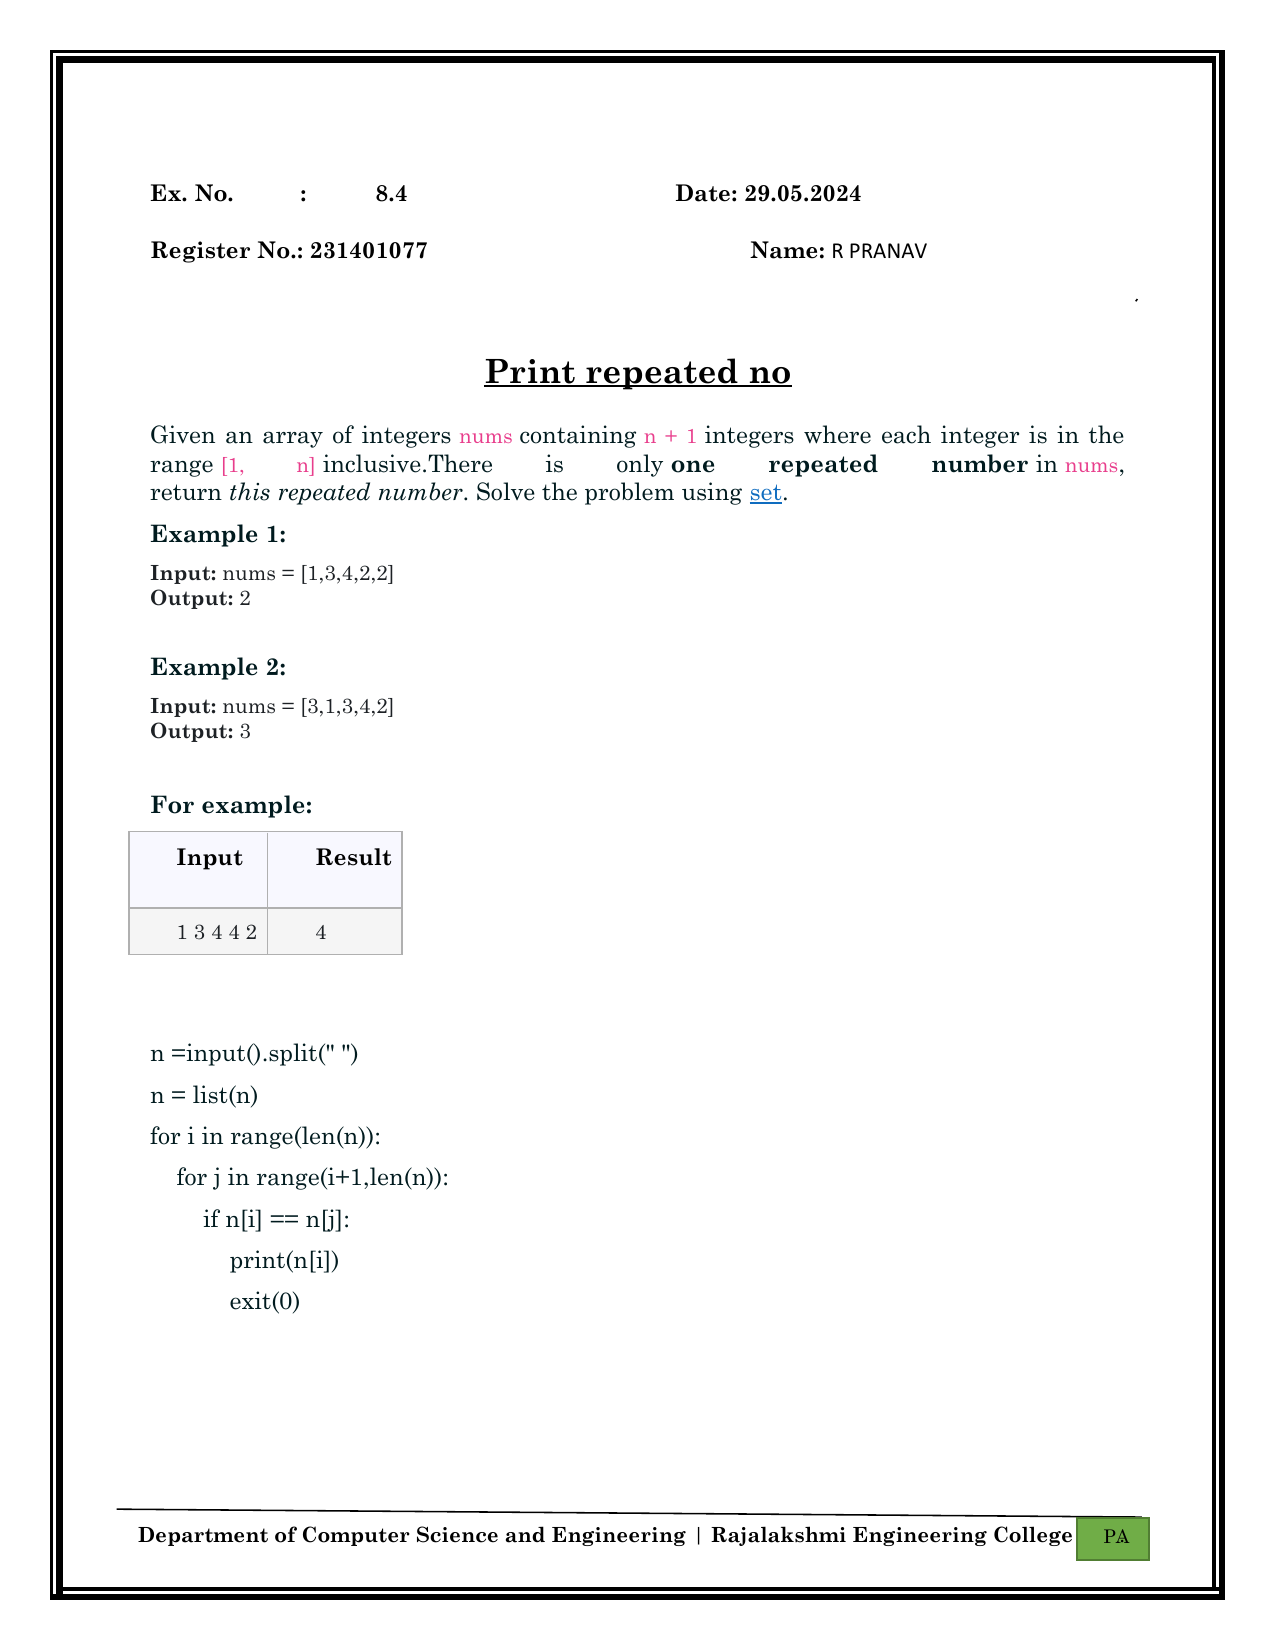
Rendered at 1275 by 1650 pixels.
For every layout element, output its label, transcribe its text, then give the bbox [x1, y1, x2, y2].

text For example: [150, 789, 1125, 818]
text Print repeated no [150, 350, 1125, 390]
text exit(0) [150, 1286, 1125, 1315]
text Example 1: [150, 518, 1125, 547]
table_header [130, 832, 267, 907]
text if n[i] == n[j]: [150, 1203, 1125, 1232]
text Register No.: 231401077 Name: R PRANAV [150, 236, 1125, 264]
text Output: 3 [150, 718, 1125, 743]
text Given an array of integers nums containing n + 1 integers where each integer is in the range [1, n] inclusive.There is only one repeated number in nums, return this repeated number. Solve the problem using set. [150, 419, 1125, 506]
text for i in range(len(n)): [150, 1121, 1125, 1149]
text n =input().split(" ") [150, 1038, 1125, 1067]
text n = list(n) [150, 1079, 1125, 1108]
text print(n[i]) [150, 1245, 1125, 1274]
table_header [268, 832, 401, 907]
text Example 2: [150, 651, 1125, 680]
text Input: nums = [1,3,4,2,2] [150, 560, 1125, 585]
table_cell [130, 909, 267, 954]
text Output: 2 [150, 585, 1125, 610]
text Input: nums = [3,1,3,4,2] [150, 693, 1125, 718]
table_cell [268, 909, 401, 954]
text Ex. No. : 8.4 Date: 29.05.2024 [150, 179, 1125, 207]
text for j in range(i+1,len(n)): [150, 1162, 1125, 1191]
